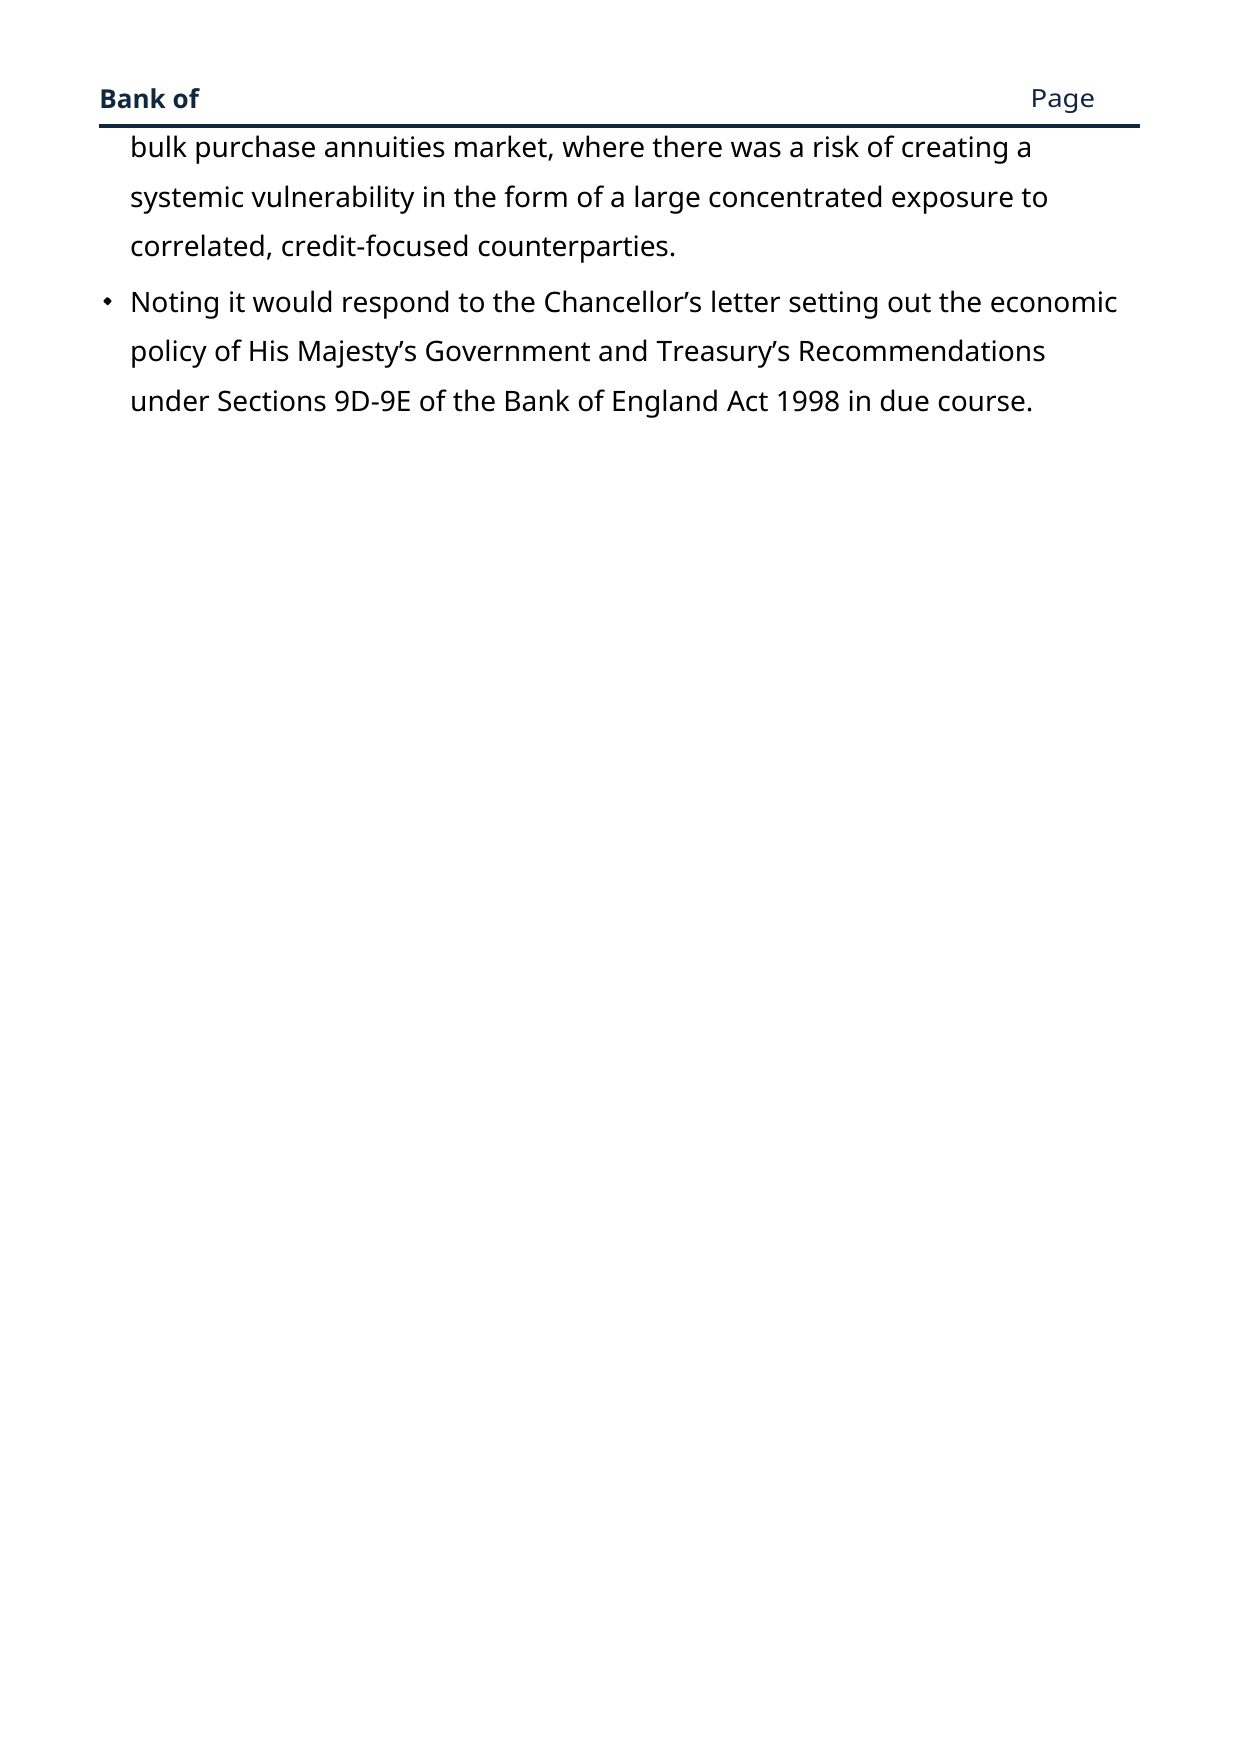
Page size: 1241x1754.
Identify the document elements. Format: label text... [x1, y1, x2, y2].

text Noting it would respond to the Chancellor’s letter setting out the economic policy of His Majesty’s Government and Treasury’s Recommendations under Sections 9D-9E of the Bank of England Act 1998 in due course. [130, 282, 1129, 420]
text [130, 127, 1133, 265]
